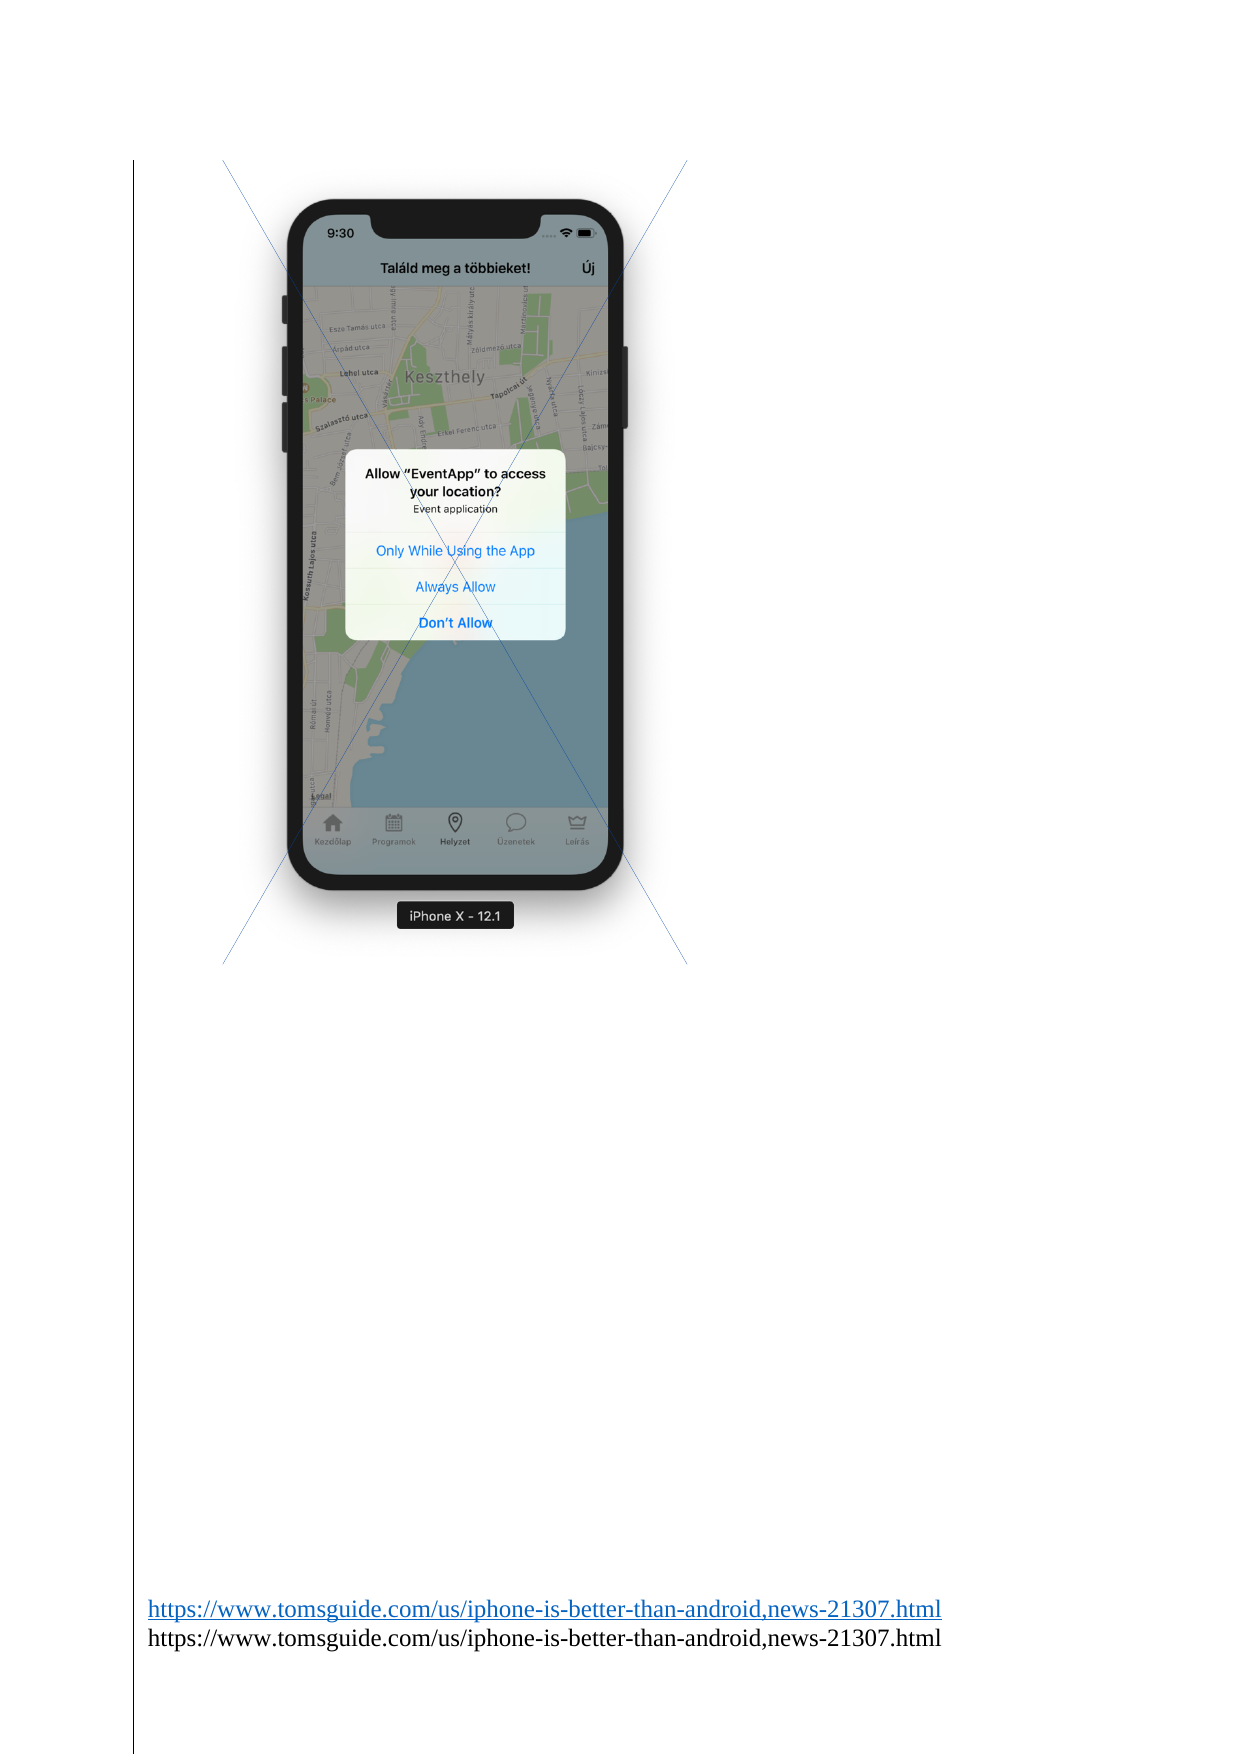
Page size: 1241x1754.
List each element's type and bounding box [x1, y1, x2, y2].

picture [224, 565, 686, 965]
picture [456, 161, 688, 963]
picture [222, 161, 454, 963]
picture [224, 160, 686, 560]
